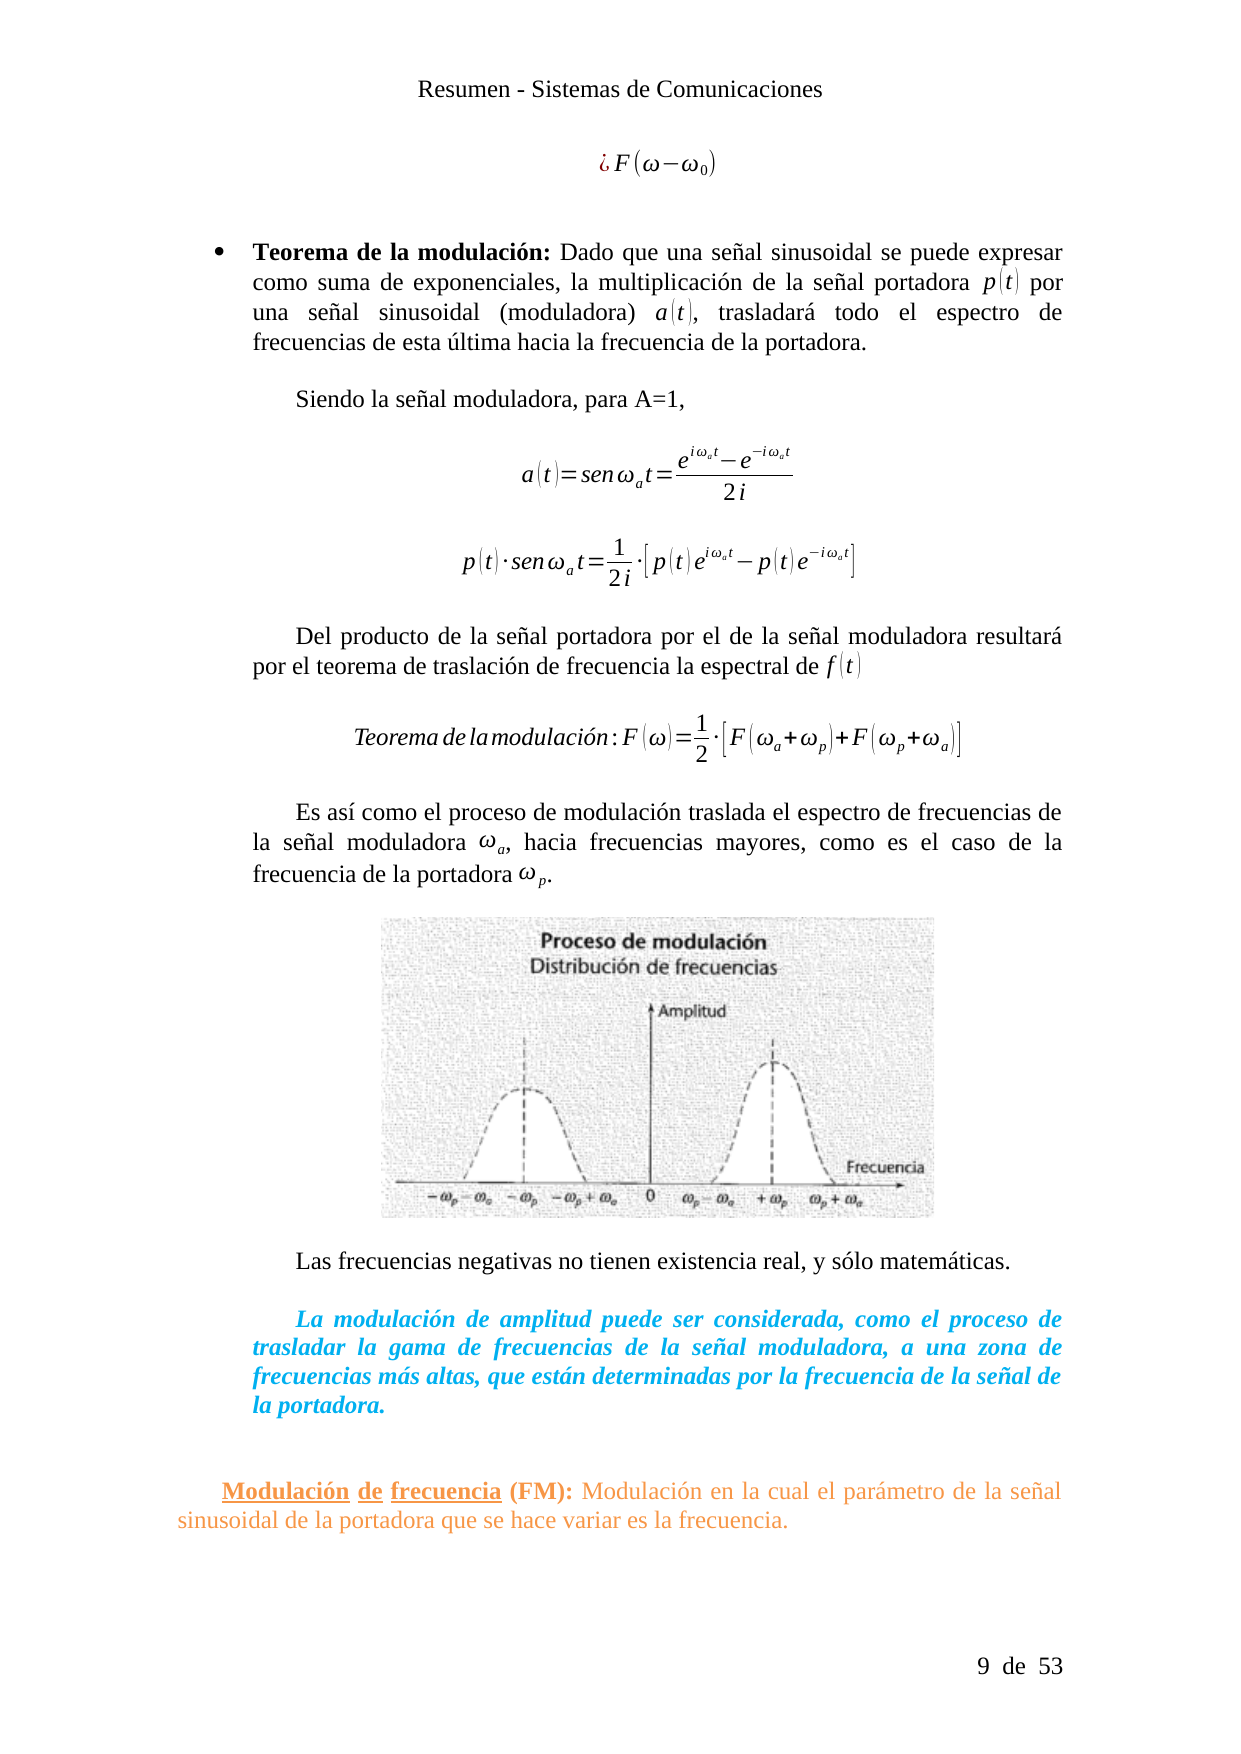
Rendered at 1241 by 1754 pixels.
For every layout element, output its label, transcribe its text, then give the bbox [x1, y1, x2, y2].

list Teorema de la modulación: Dado que una señal sinusoidal se puede expresar como suma de exponenciales, la multiplicación de la señal portadora por una señal sinusoidal (moduladora) , trasladará todo el espectro de frecuencias de esta última hacia la frecuencia de la portadora. [215, 237, 1063, 356]
list Las frecuencias negativas no tienen existencia real, y sólo matemáticas. [252, 1246, 1063, 1275]
list La modulación de amplitud puede ser considerada, como el proceso de trasladar la gama de frecuencias de la señal moduladora, a una zona de frecuencias más altas, que están determinadas por la frecuencia de la señal de la portadora. [252, 1304, 1063, 1419]
list Es así como el proceso de modulación traslada el espectro de frecuencias de la señal moduladora , hacia frecuencias mayores, como es el caso de la frecuencia de la portadora . [252, 797, 1063, 889]
text Modulación de frecuencia (FM): Modulación en la cual el parámetro de la señal sinusoidal de la portadora que se hace variar es la frecuencia. [177, 1476, 1063, 1534]
list Siendo la señal moduladora, para A=1, [252, 384, 1063, 413]
picture [381, 917, 935, 1218]
list Del producto de la señal portadora por el de la señal moduladora resultará por el teorema de traslación de frecuencia la espectral de [252, 621, 1063, 681]
